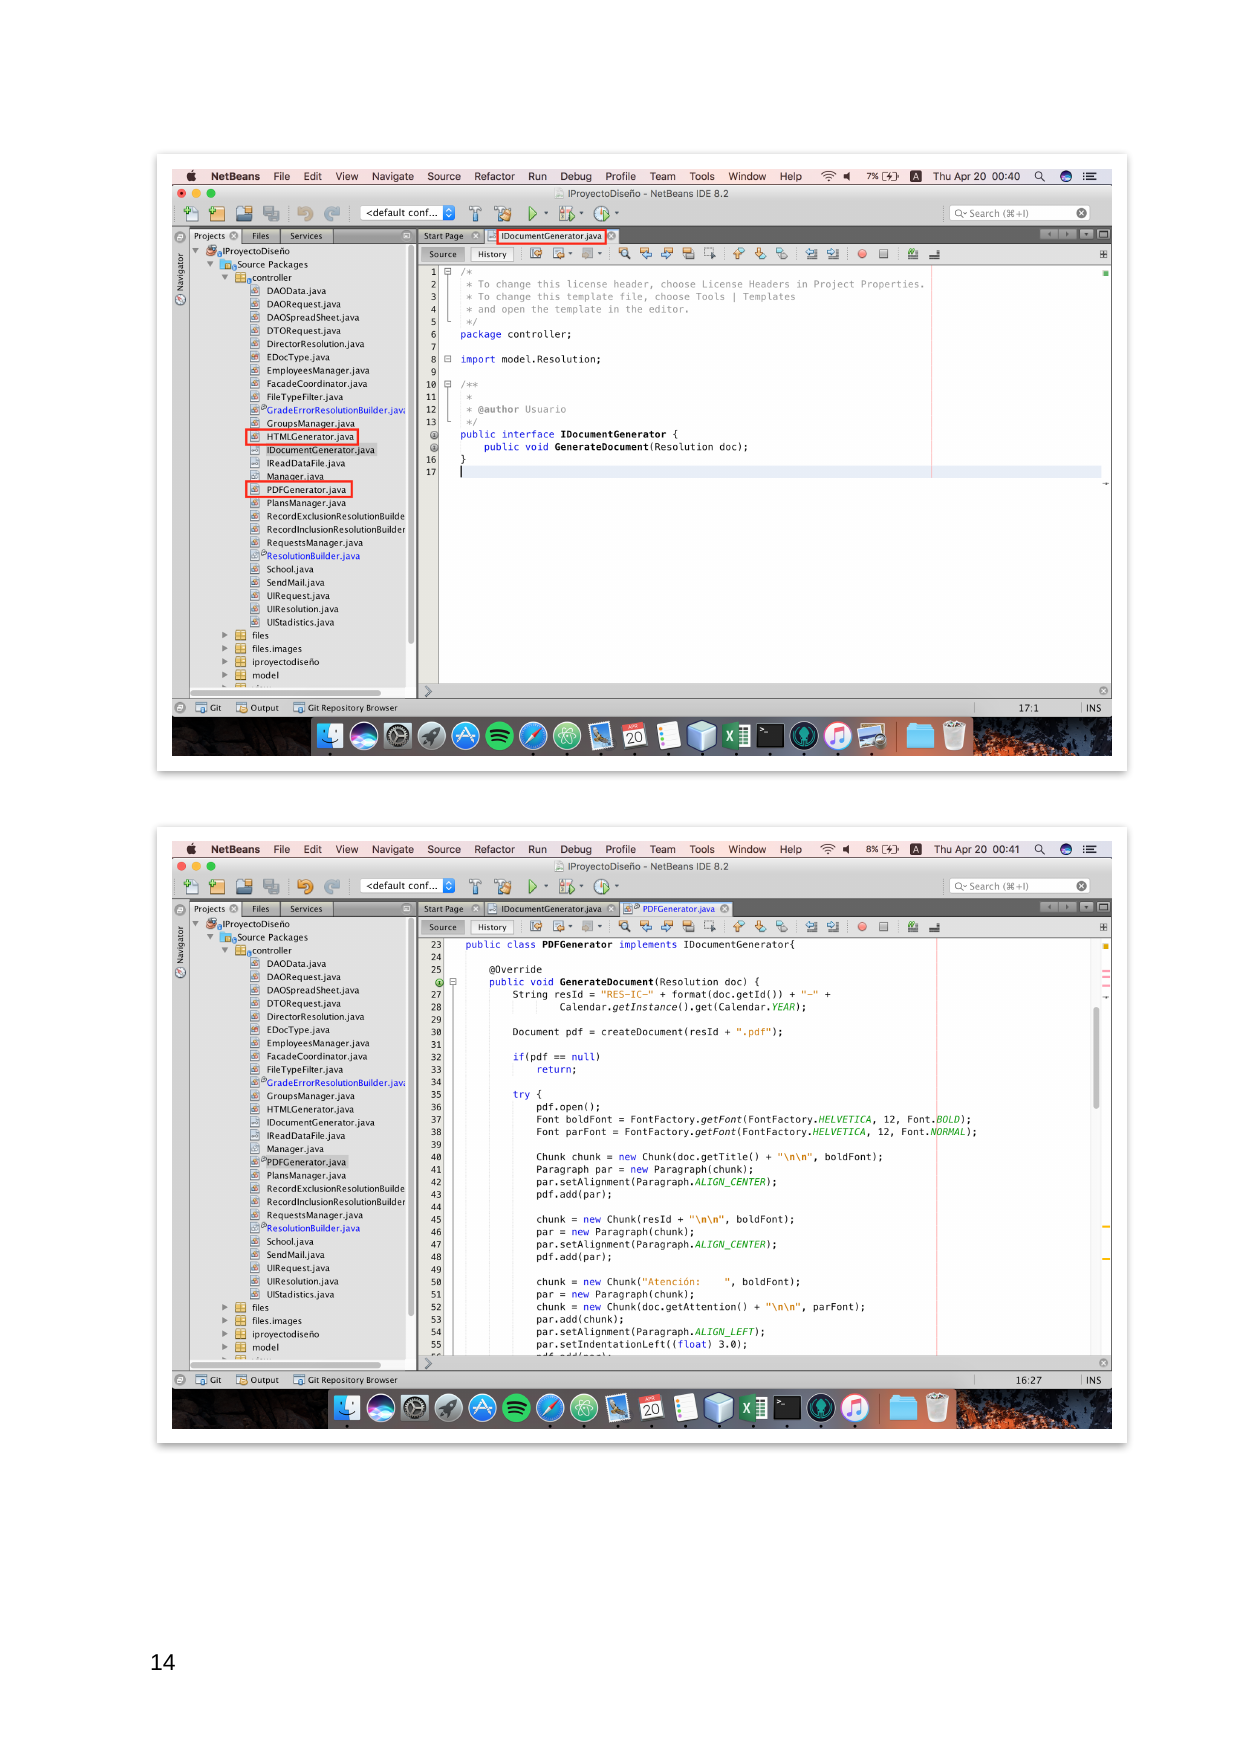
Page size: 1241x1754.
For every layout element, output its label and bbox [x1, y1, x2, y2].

picture [172, 169, 1112, 756]
picture [172, 841, 1112, 1429]
